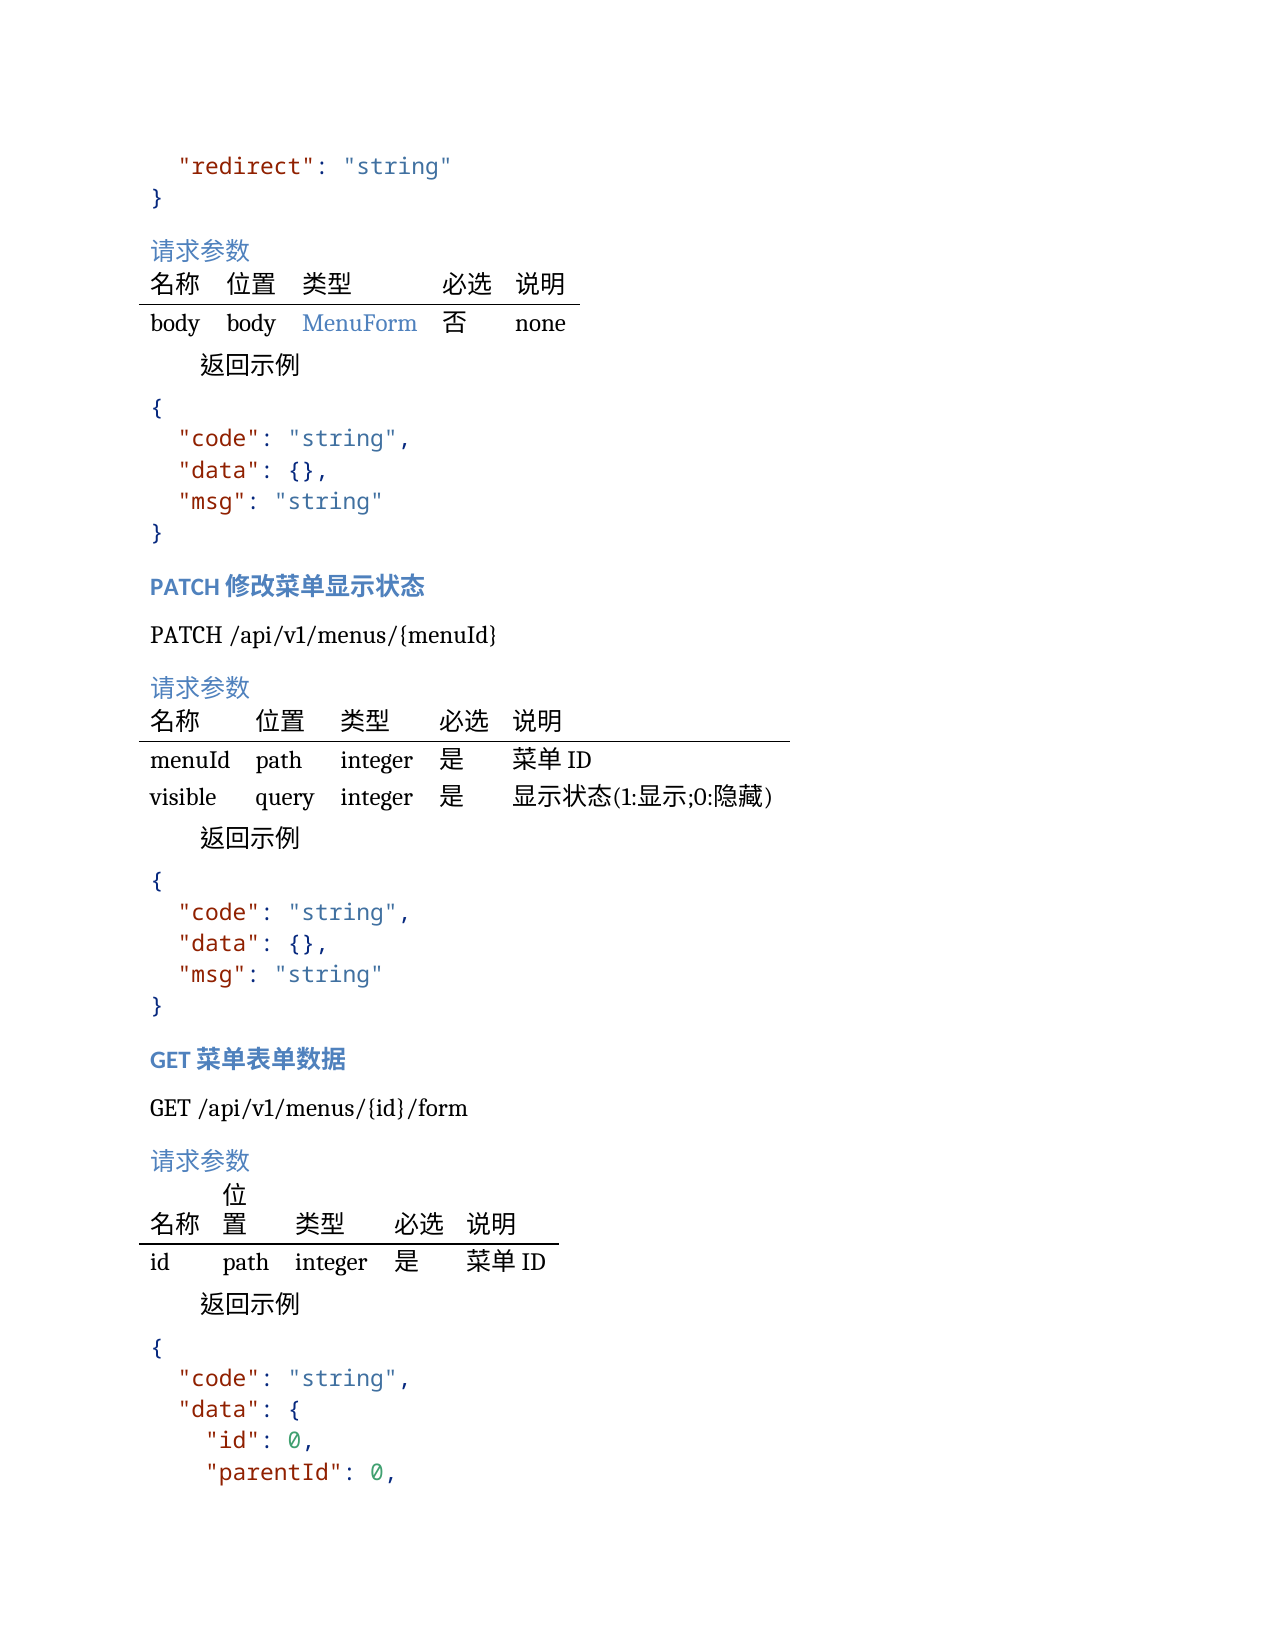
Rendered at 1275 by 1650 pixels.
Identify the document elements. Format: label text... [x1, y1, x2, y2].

table_cell 是 [383, 1245, 455, 1281]
table_cell query [244, 779, 329, 815]
table_cell 否 [431, 305, 504, 341]
table_cell MenuForm [291, 305, 431, 341]
table_header 类型 [329, 705, 428, 741]
table_cell integer [329, 779, 428, 815]
table_header 名称 [139, 705, 244, 741]
table_cell menuId [139, 742, 244, 779]
text PATCH /api/v1/menus/{menuId} [150, 621, 1125, 650]
text 返回示例 [200, 825, 1075, 854]
text { "code": "string", "data": {}, "msg": "string" } [150, 391, 1125, 547]
table_header 位置 [215, 268, 291, 304]
subtitle 请求参数 [150, 1144, 1125, 1178]
text { "code": "string", "data": {}, "msg": "string" } [150, 864, 1125, 1021]
table_cell integer [284, 1245, 383, 1281]
text 返回示例 [200, 1291, 1075, 1320]
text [150, 1330, 1125, 1487]
table_cell body [215, 305, 291, 341]
table_header 说明 [504, 268, 580, 304]
table_cell integer [329, 742, 428, 779]
table_header 位置 [244, 705, 329, 741]
subtitle 请求参数 [150, 671, 1125, 704]
subtitle 请求参数 [150, 233, 1125, 267]
table_header 位置 [211, 1178, 284, 1243]
table_cell path [244, 742, 329, 779]
text GET /api/v1/menus/{id}/form [150, 1094, 1125, 1123]
table_cell 菜单ID [501, 742, 790, 779]
table_header 说明 [455, 1178, 559, 1243]
table_header 名称 [139, 268, 215, 304]
table_cell body [139, 305, 215, 341]
table_cell 是 [428, 779, 501, 815]
table_header 类型 [284, 1178, 383, 1243]
subtitle GET 菜单表单数据 [150, 1042, 1125, 1076]
table_header 必选 [428, 705, 501, 741]
text 返回示例 [200, 352, 1075, 381]
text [150, 150, 1125, 212]
table_header 名称 [139, 1178, 211, 1243]
table_header 必选 [383, 1178, 455, 1243]
table_cell 显示状态(1:显示;0:隐藏) [501, 779, 790, 815]
table_cell path [211, 1245, 284, 1281]
table_cell none [504, 305, 580, 341]
table_header 必选 [431, 268, 504, 304]
table_cell id [139, 1245, 211, 1281]
table_header 说明 [501, 705, 790, 741]
table_cell visible [139, 779, 244, 815]
table_header 类型 [291, 268, 431, 304]
subtitle PATCH 修改菜单显示状态 [150, 568, 1125, 602]
table_cell 是 [428, 742, 501, 779]
table_cell 菜单ID [455, 1245, 559, 1281]
